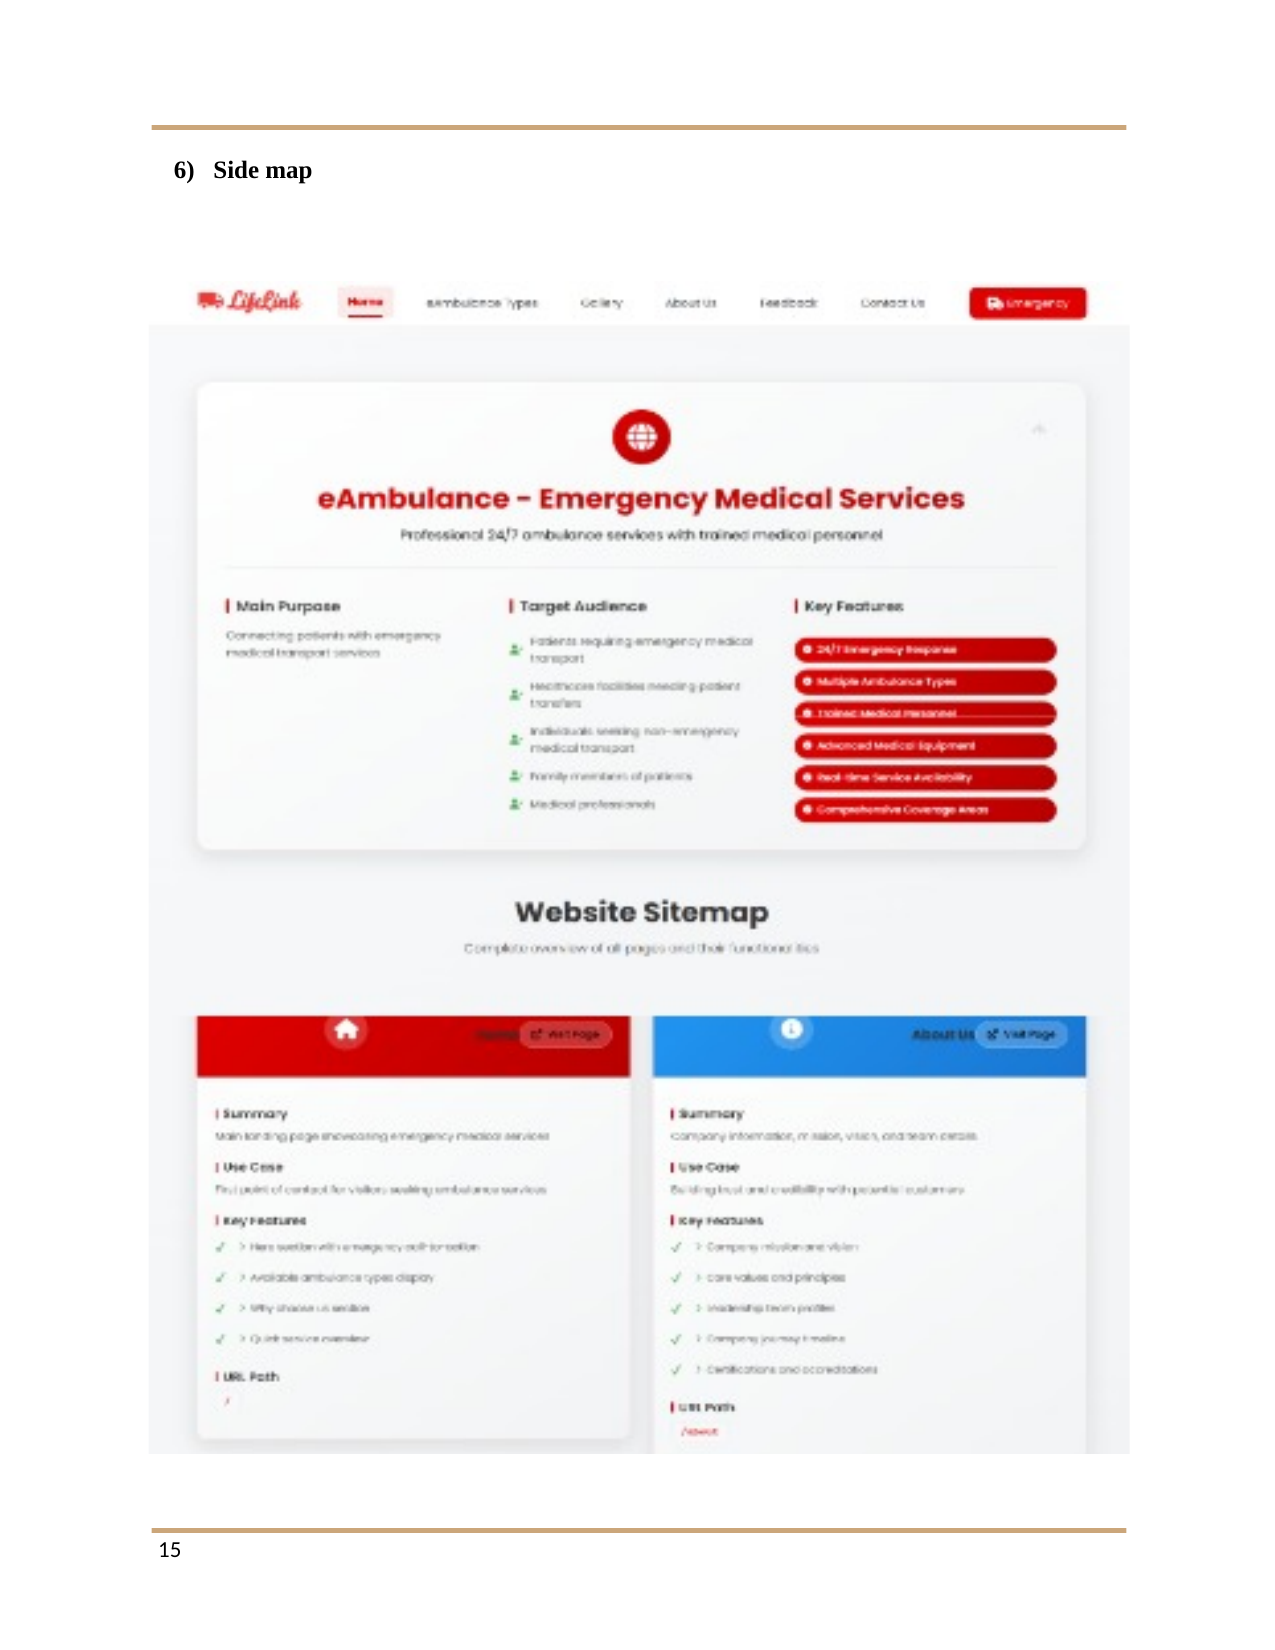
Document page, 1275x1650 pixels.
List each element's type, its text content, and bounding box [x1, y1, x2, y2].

picture [148, 281, 1130, 1454]
picture [151, 1528, 1127, 1533]
subtitle 6) Side map [148, 155, 1125, 183]
picture [151, 125, 1127, 130]
